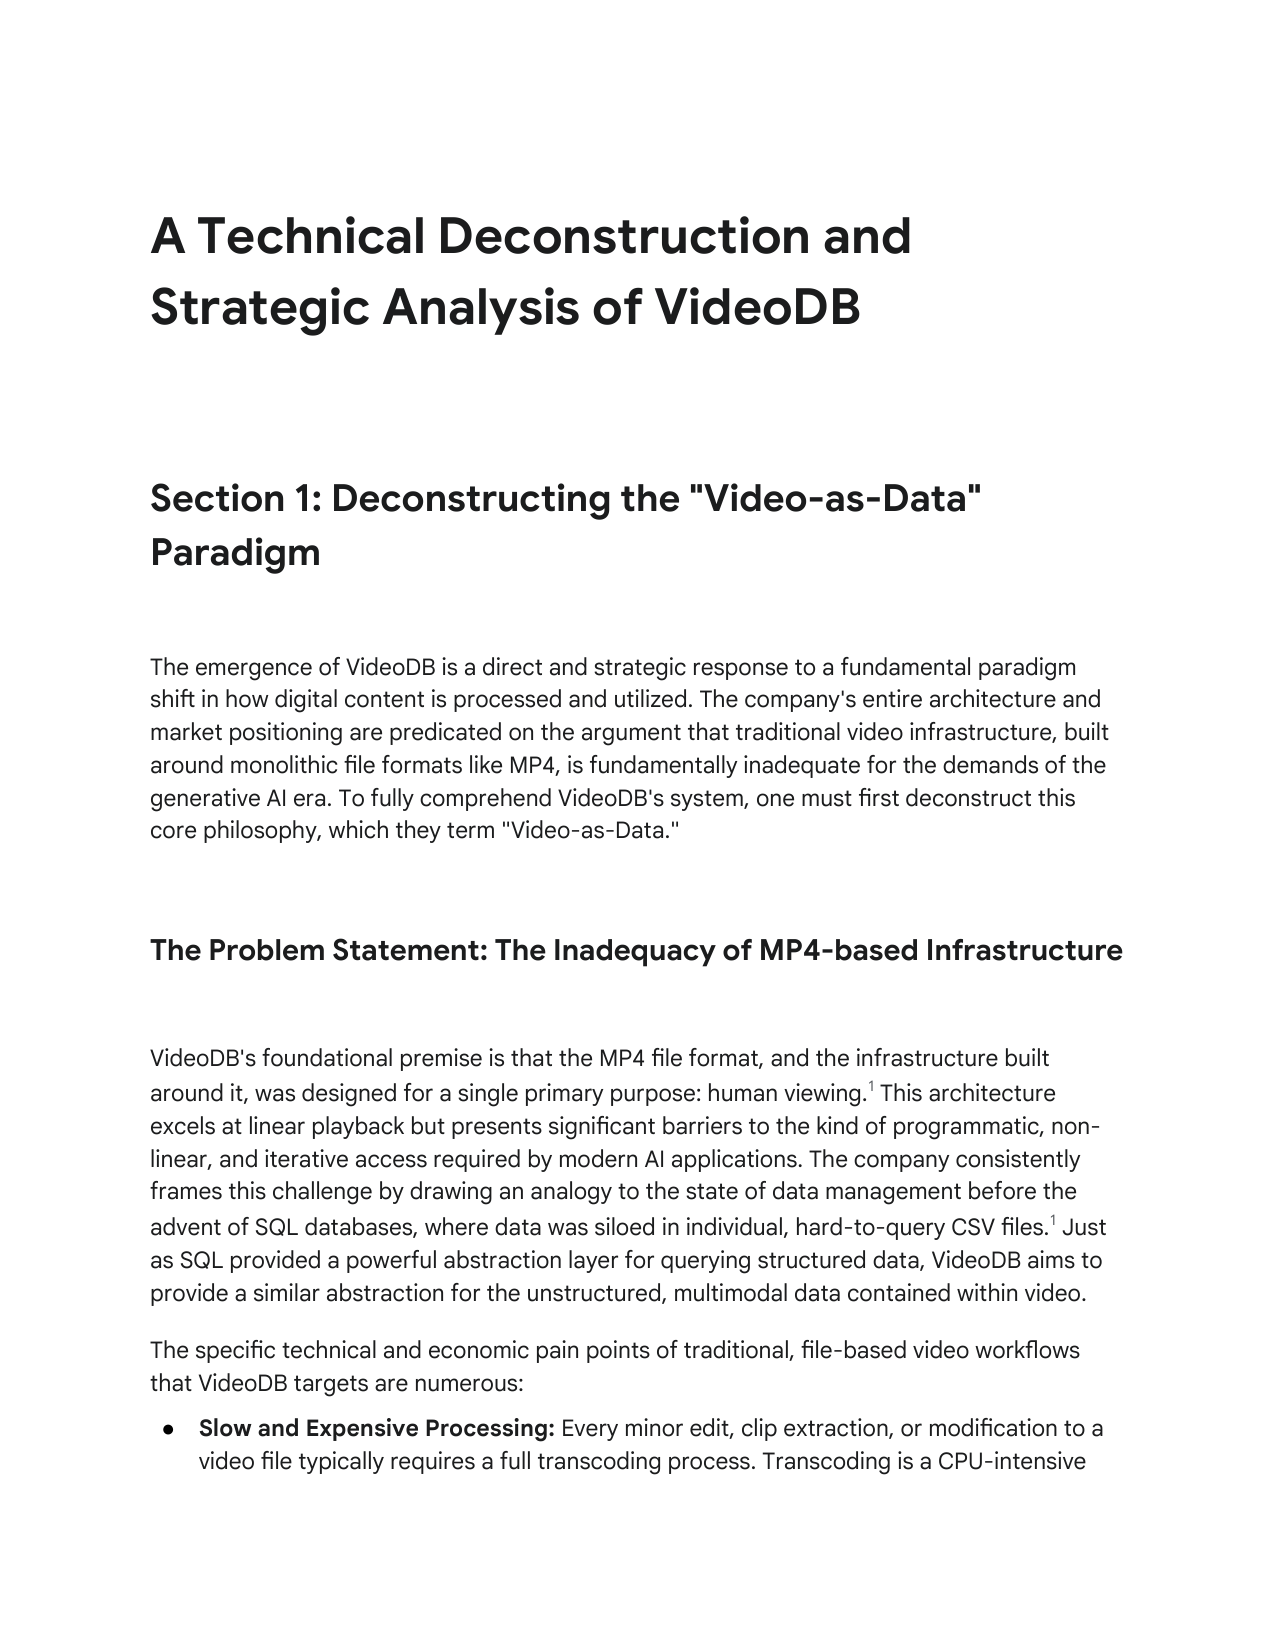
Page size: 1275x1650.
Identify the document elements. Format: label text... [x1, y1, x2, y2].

text VideoDB's foundational premise is that the MP4 file format, and the infrastructure built around it, was designed for a single primary purpose: human viewing.1 This architecture excels at linear playback but presents significant barriers to the kind of programmatic, non-linear, and iterative access required by modern AI applications. The company consistently frames this challenge by drawing an analogy to the state of data management before the advent of SQL databases, where data was siloed in individual, hard-to-query CSV files.1 Just as SQL provided a powerful abstraction layer for querying structured data, VideoDB aims to provide a similar abstraction for the unstructured, multimodal data contained within video. [150, 1044, 1125, 1307]
subtitle Section 1: Deconstructing the "Video-as-Data" Paradigm [150, 476, 1125, 576]
subtitle The Problem Statement: The Inadequacy of MP4-based Infrastructure [150, 932, 1125, 968]
text The emergence of VideoDB is a direct and strategic response to a fundamental paradigm shift in how digital content is processed and utilized. The company's entire architecture and market positioning are predicated on the argument that traditional video infrastructure, built around monolithic file formats like MP4, is fundamentally inadequate for the demands of the generative AI era. To fully comprehend VideoDB's system, one must first deconstruct this core philosophy, which they term "Video-as-Data." [150, 653, 1125, 845]
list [161, 1414, 1125, 1476]
subtitle A Technical Deconstruction and Strategic Analysis of VideoDB [150, 205, 1125, 339]
text The specific technical and economic pain points of traditional, file-based video workflows that VideoDB targets are numerous: [150, 1336, 1125, 1398]
